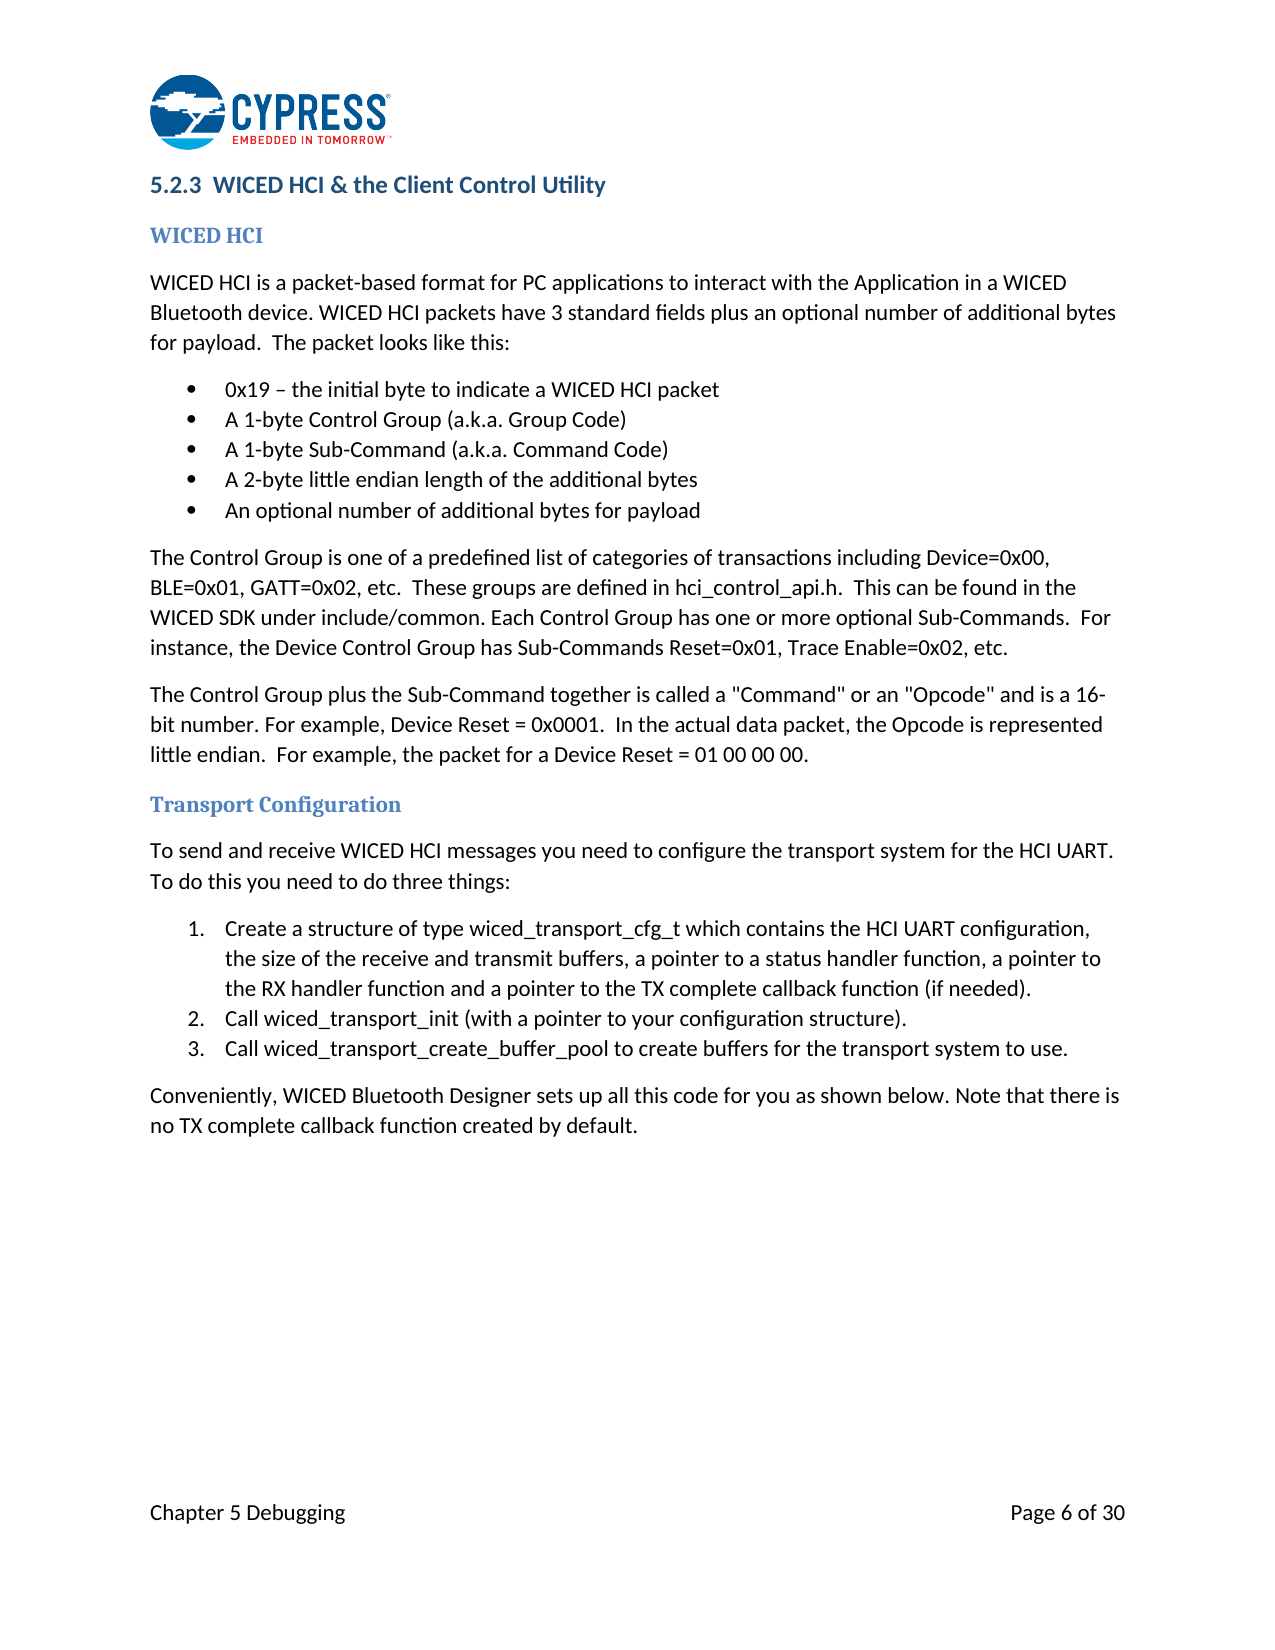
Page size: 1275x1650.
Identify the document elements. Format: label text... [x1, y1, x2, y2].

text The Control Group plus the Sub-Command together is called a "Command" or an "Opcode" and is a 16-bit number. For example, Device Reset = 0x0001. In the actual data packet, the Opcode is represented little endian. For example, the packet for a Device Reset = 01 00 00 00. [150, 680, 1125, 768]
text To send and receive WICED HCI messages you need to configure the transport system for the HCI UART. To do this you need to do three things: [150, 837, 1125, 895]
list Call wiced_transport_init (with a pointer to your configuration structure). [187, 1004, 1125, 1032]
list Create a structure of type wiced_transport_cfg_t which contains the HCI UART configuration, the size of the receive and transmit buffers, a pointer to a status handler function, a pointer to the RX handler function and a pointer to the TX complete callback function (if needed). [187, 914, 1125, 1002]
picture [150, 75, 392, 150]
subtitle Transport Configuration [150, 792, 1125, 818]
subtitle WICED HCI & the Client Control Utility [150, 169, 1125, 199]
list An optional number of additional bytes for payload [187, 496, 1125, 524]
list Call wiced_transport_create_buffer_pool to create buffers for the transport system to use. [187, 1034, 1125, 1063]
text Conveniently, WICED Bluetooth Designer sets up all this code for you as shown below. Note that there is no TX complete callback function created by default. [150, 1081, 1125, 1140]
list A 2-byte little endian length of the additional bytes [187, 466, 1125, 493]
text WICED HCI is a packet-based format for PC applications to interact with the Application in a WICED Bluetooth device. WICED HCI packets have 3 standard fields plus an optional number of additional bytes for payload. The packet looks like this: [150, 268, 1125, 356]
subtitle WICED HCI [150, 222, 1125, 249]
list A 1-byte Sub-Command (a.k.a. Command Code) [187, 435, 1125, 463]
list 0x19 – the initial byte to indicate a WICED HCI packet [187, 375, 1125, 403]
text The Control Group is one of a predefined list of categories of transactions including Device=0x00, BLE=0x01, GATT=0x02, etc. These groups are defined in hci_control_api.h. This can be found in the WICED SDK under include/common. Each Control Group has one or more optional Sub-Commands. For instance, the Device Control Group has Sub-Commands Reset=0x01, Trace Enable=0x02, etc. [150, 543, 1125, 661]
list A 1-byte Control Group (a.k.a. Group Code) [187, 405, 1125, 433]
